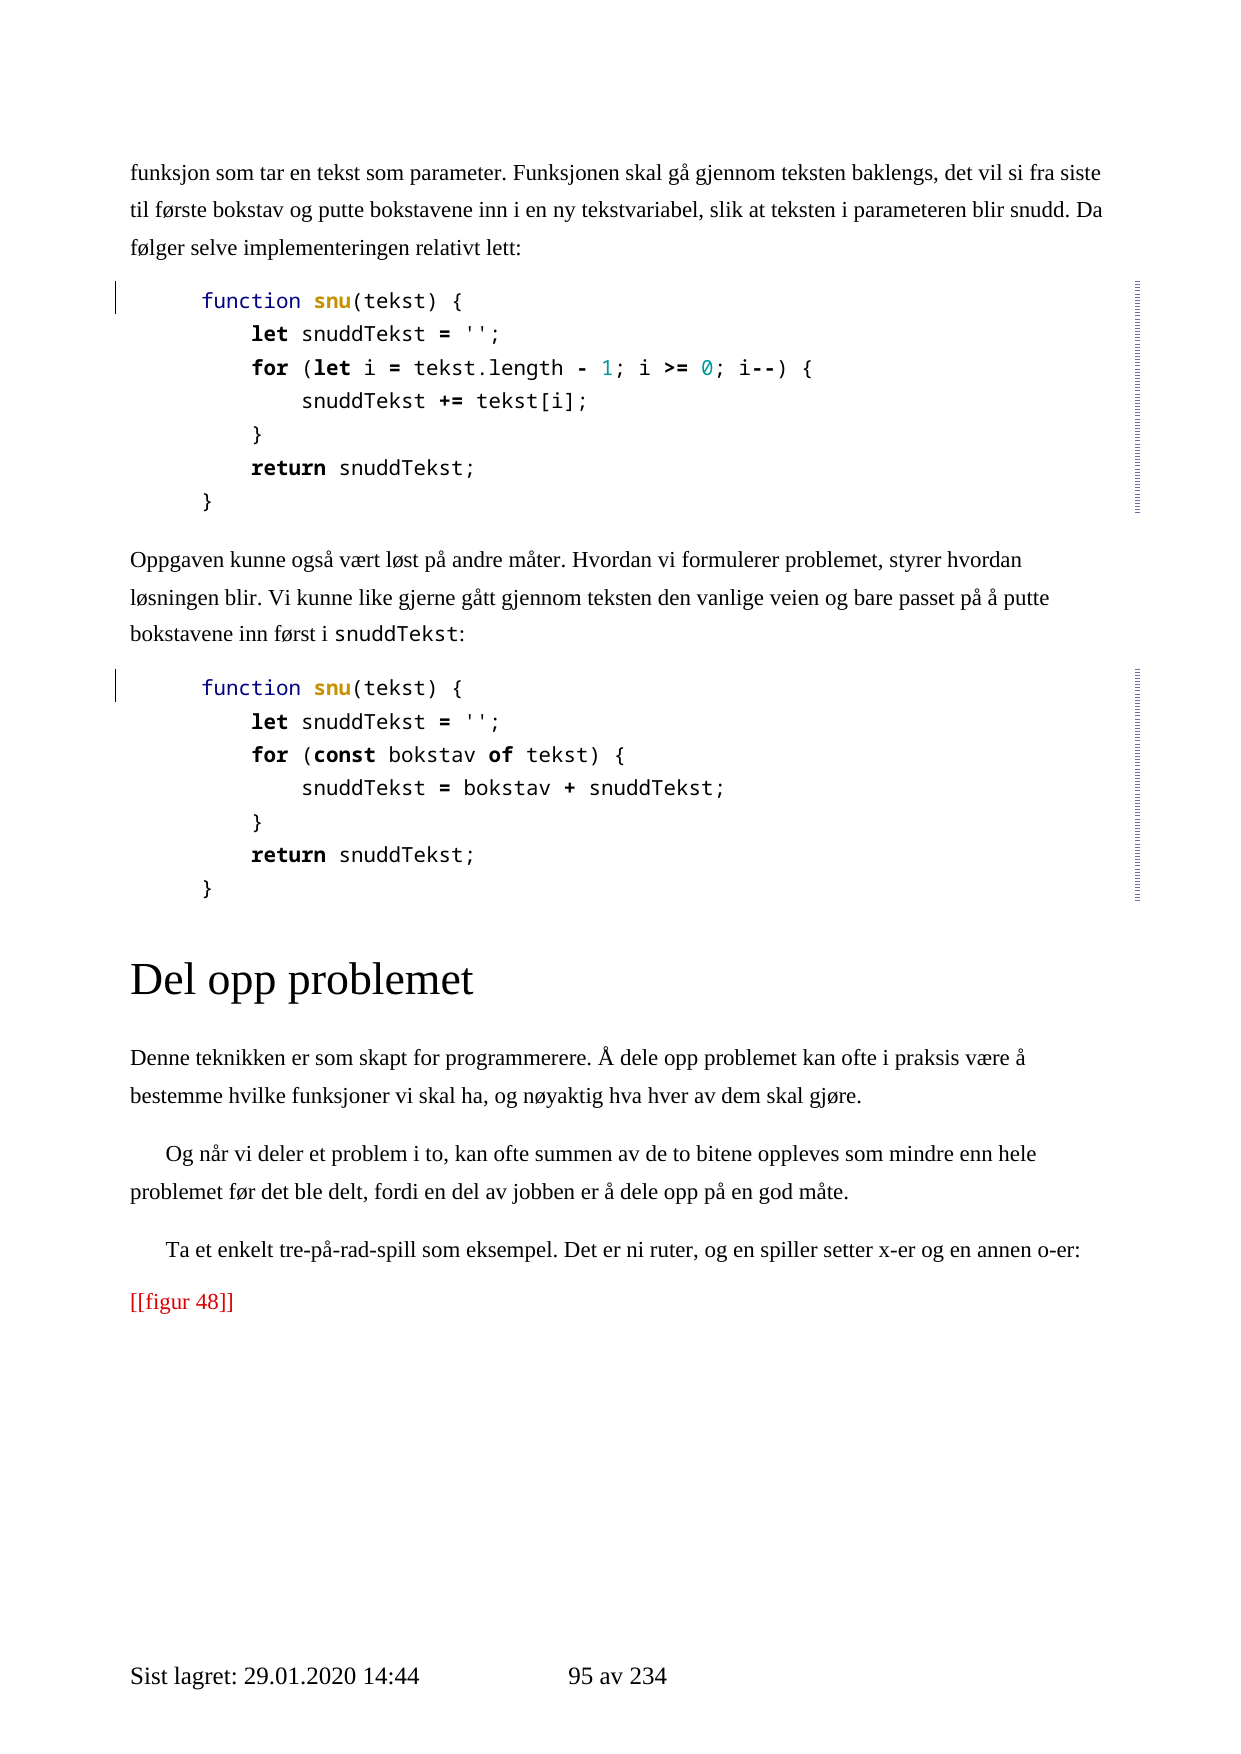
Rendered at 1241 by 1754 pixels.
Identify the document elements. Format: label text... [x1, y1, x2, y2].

text Og når vi deler et problem i to, kan ofte summen av de to bitene oppleves som mindre enn hele problemet før det ble delt, fordi en del av jobben er å dele opp på en god måte. [130, 1129, 1110, 1204]
text Denne teknikken er som skapt for programmerere. Å dele opp problemet kan ofte i praksis være å bestemme hvilke funksjoner vi skal ha, og nøyaktig hva hver av dem skal gjøre. [130, 1033, 1110, 1108]
text Oppgaven kunne også vært løst på andre måter. Hvordan vi formulerer problemet, styrer hvordan løsningen blir. Vi kunne like gjerne gått gjennom teksten den vanlige veien og bare passet på å putte bokstavene inn først i snuddTekst: [130, 535, 1110, 648]
text Ta et enkelt tre-på-rad-spill som eksempel. Det er ni ruter, og en spiller setter x-er og en annen o-er: [130, 1225, 1110, 1262]
text Del opp problemet [130, 952, 1110, 1004]
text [130, 148, 1110, 260]
text [[figur 48]] [130, 1283, 1110, 1314]
text function snu(tekst) { let snuddTekst = ''; for (let i = tekst.length - 1; i >= 0; i--) { snuddTekst += tekst[i]; } return snuddTekst; } [201, 281, 1140, 514]
text function snu(tekst) { let snuddTekst = ''; for (const bokstav of tekst) { snuddTekst = bokstav + snuddTekst; } return snuddTekst; } [201, 668, 1140, 902]
